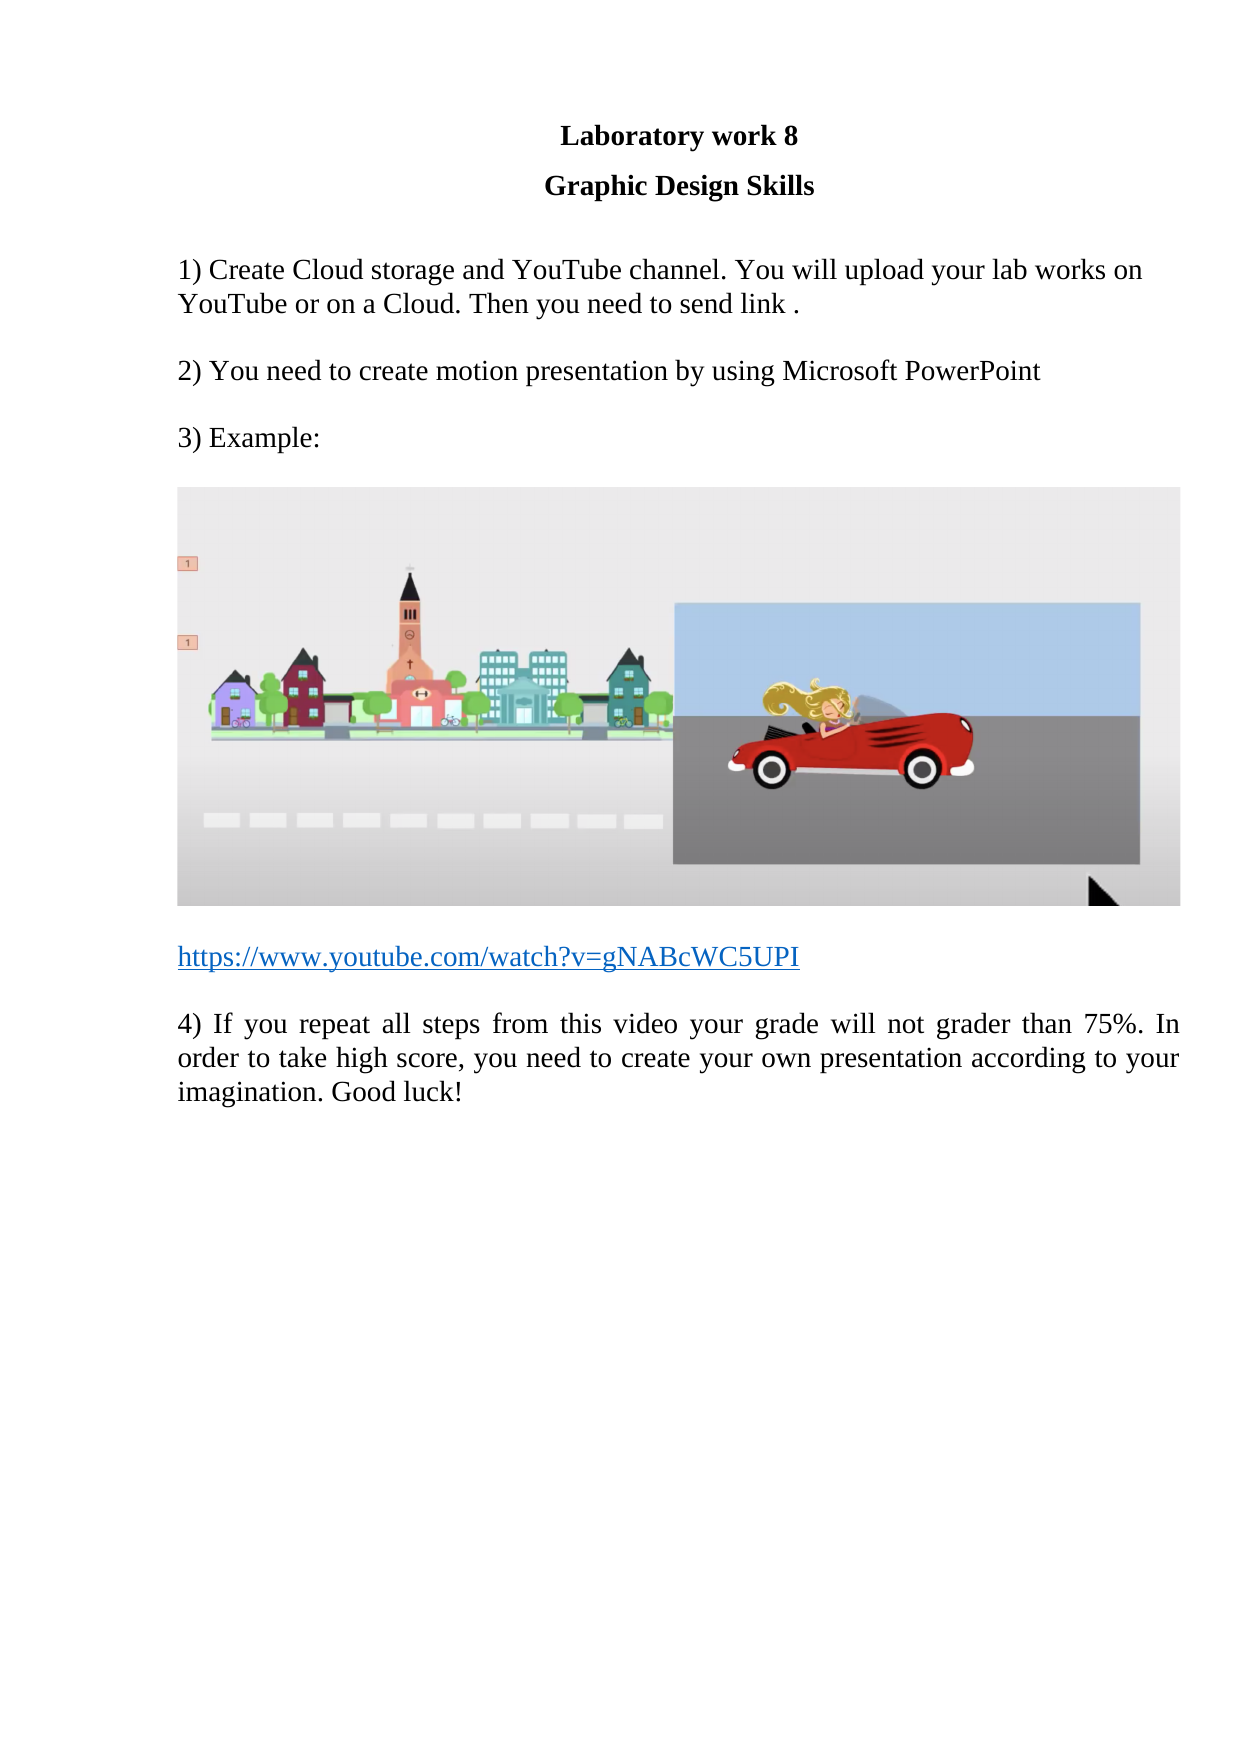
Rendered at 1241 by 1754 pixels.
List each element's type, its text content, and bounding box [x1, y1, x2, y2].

picture [177, 487, 1181, 906]
text 4) If you repeat all steps from this video your grade will not grader than 75%. In order to take high score, you need to create your own presentation according to your imagination. Good luck! [177, 1007, 1181, 1107]
text https://www.youtube.com/watch?v=gNABcWC5UPI [177, 939, 1181, 973]
text 2) You need to create motion presentation by using Microsoft PowerPoint [177, 353, 1181, 386]
text 3) Example: [177, 420, 1181, 453]
text Graphic Design Skills [177, 168, 1181, 202]
text Laboratory work 8 [177, 118, 1181, 152]
text 1) Create Cloud storage and YouTube channel. You will upload your lab works on YouTube or on a Cloud. Then you need to send link . [177, 252, 1181, 319]
